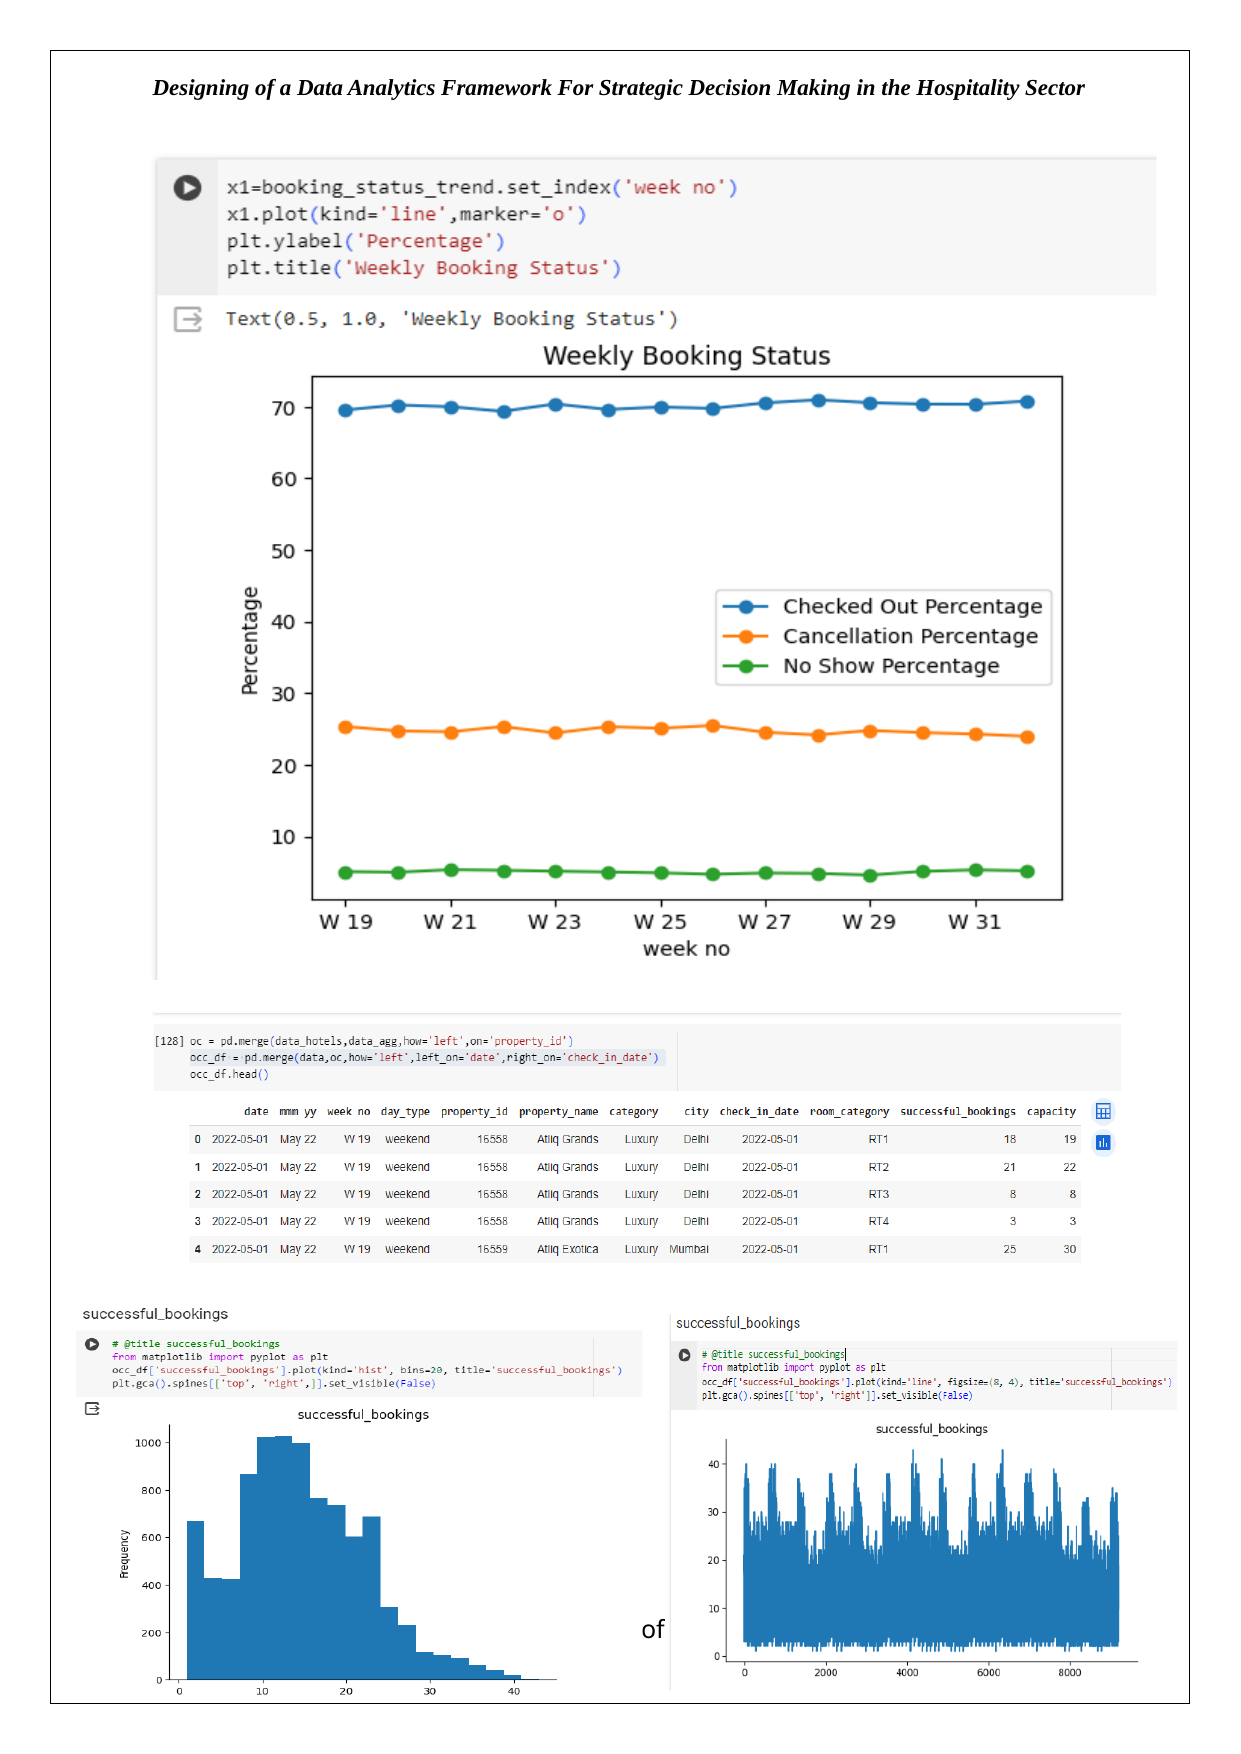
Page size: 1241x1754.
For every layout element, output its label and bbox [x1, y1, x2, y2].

picture [72, 1299, 643, 1695]
picture [665, 1314, 1178, 1690]
picture [150, 147, 1157, 980]
picture [150, 1012, 1122, 1266]
